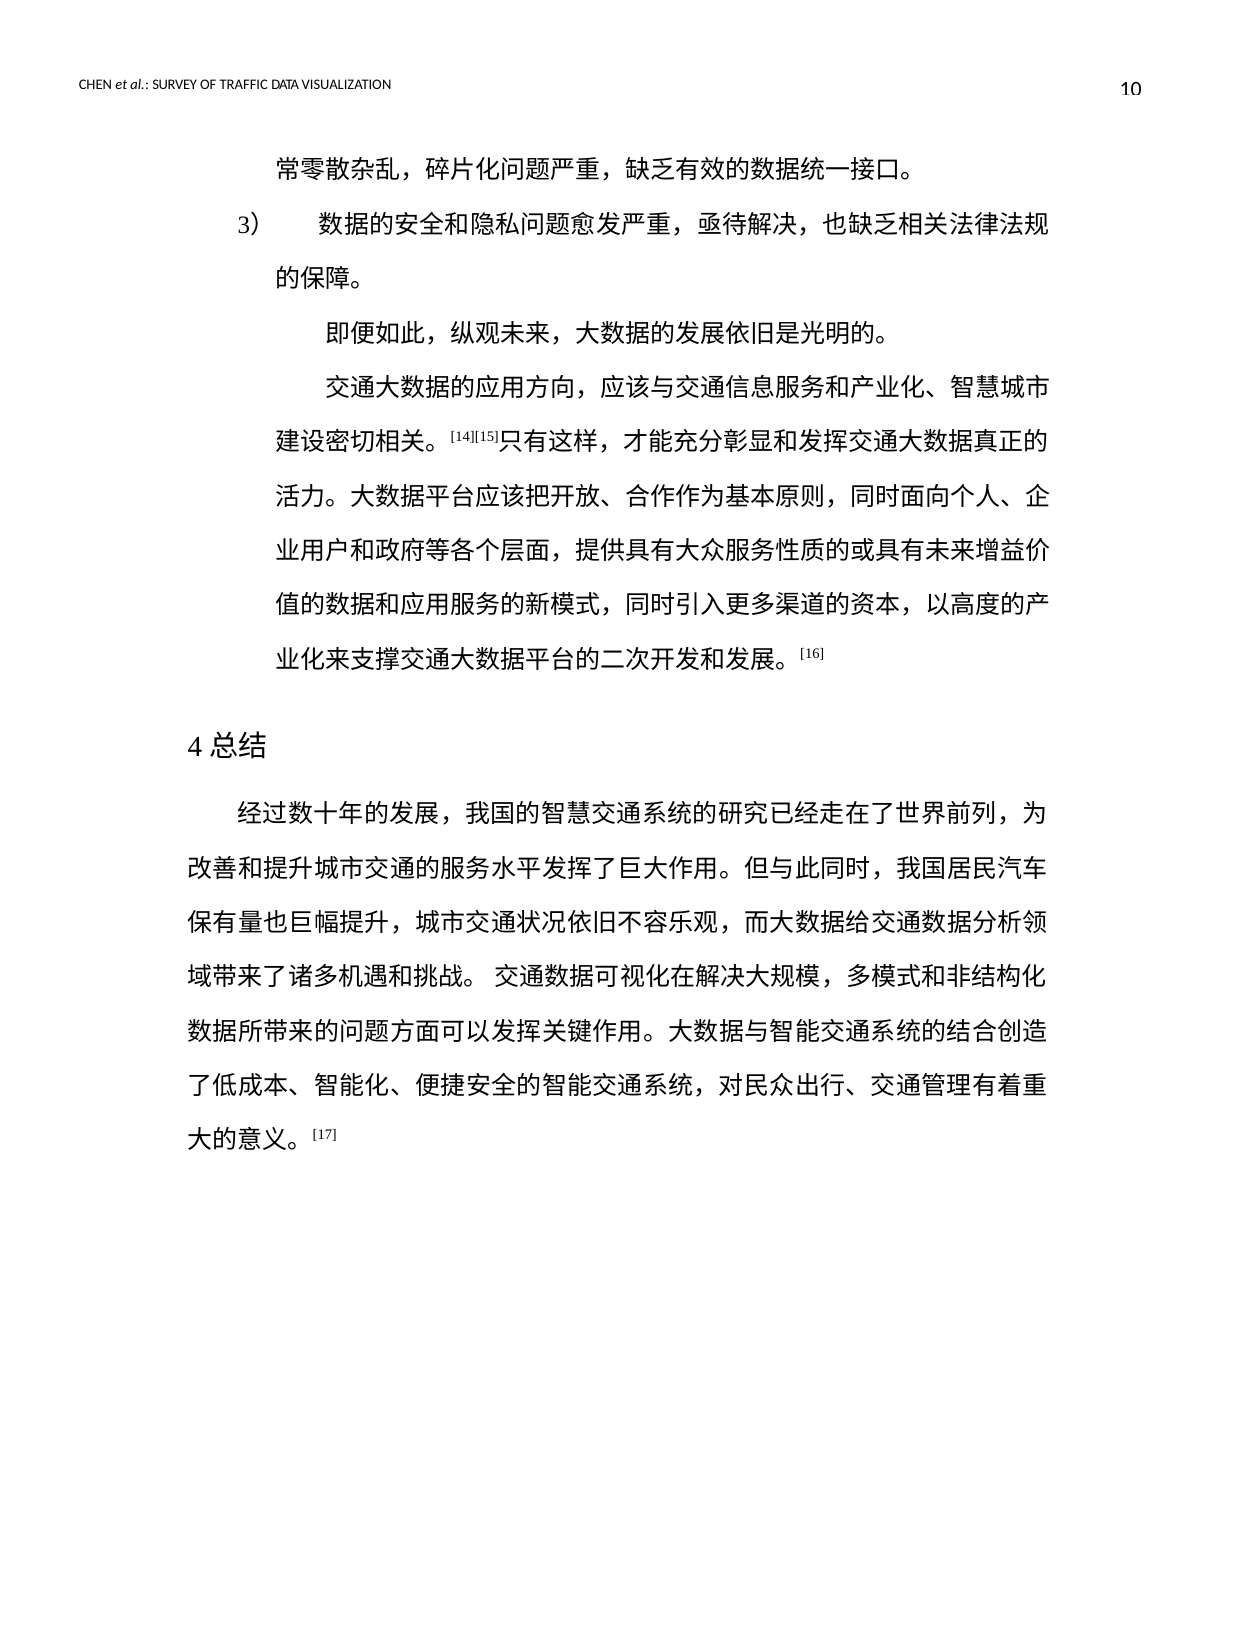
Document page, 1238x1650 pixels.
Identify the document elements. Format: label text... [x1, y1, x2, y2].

list 数据的安全和隐私问题愈发严重，亟待解决，也缺乏相关法律法规的保障。 [237, 204, 1050, 295]
text 4 总结 [187, 723, 1050, 764]
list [237, 150, 1050, 186]
text 经过数十年的发展，我国的智慧交通系统的研究已经走在了世界前列，为改善和提升城市交通的服务水平发挥了巨大作用。但与此同时，我国居民汽车保有量也巨幅提升，城市交通状况依旧不容乐观，而大数据给交通数据分析领域带来了诸多机遇和挑战。 交通数据可视化在解决大规模，多模式和非结构化数据所带来的问题方面可以发挥关键作用。大数据与智能交通系统的结合创造了低成本、智能化、便捷安全的智能交通系统，对民众出行、交通管理有着重大的意义。[17] [187, 794, 1050, 1156]
text 即便如此，纵观未来，大数据的发展依旧是光明的。 [275, 313, 1050, 349]
text 交通大数据的应用方向，应该与交通信息服务和产业化、智慧城市建设密切相关。[14][15]只有这样，才能充分彰显和发挥交通大数据真正的活力。大数据平台应该把开放、合作作为基本原则，同时面向个人、企业用户和政府等各个层面，提供具有大众服务性质的或具有未来增益价值的数据和应用服务的新模式，同时引入更多渠道的资本，以高度的产业化来支撑交通大数据平台的二次开发和发展。[16] [275, 367, 1050, 676]
